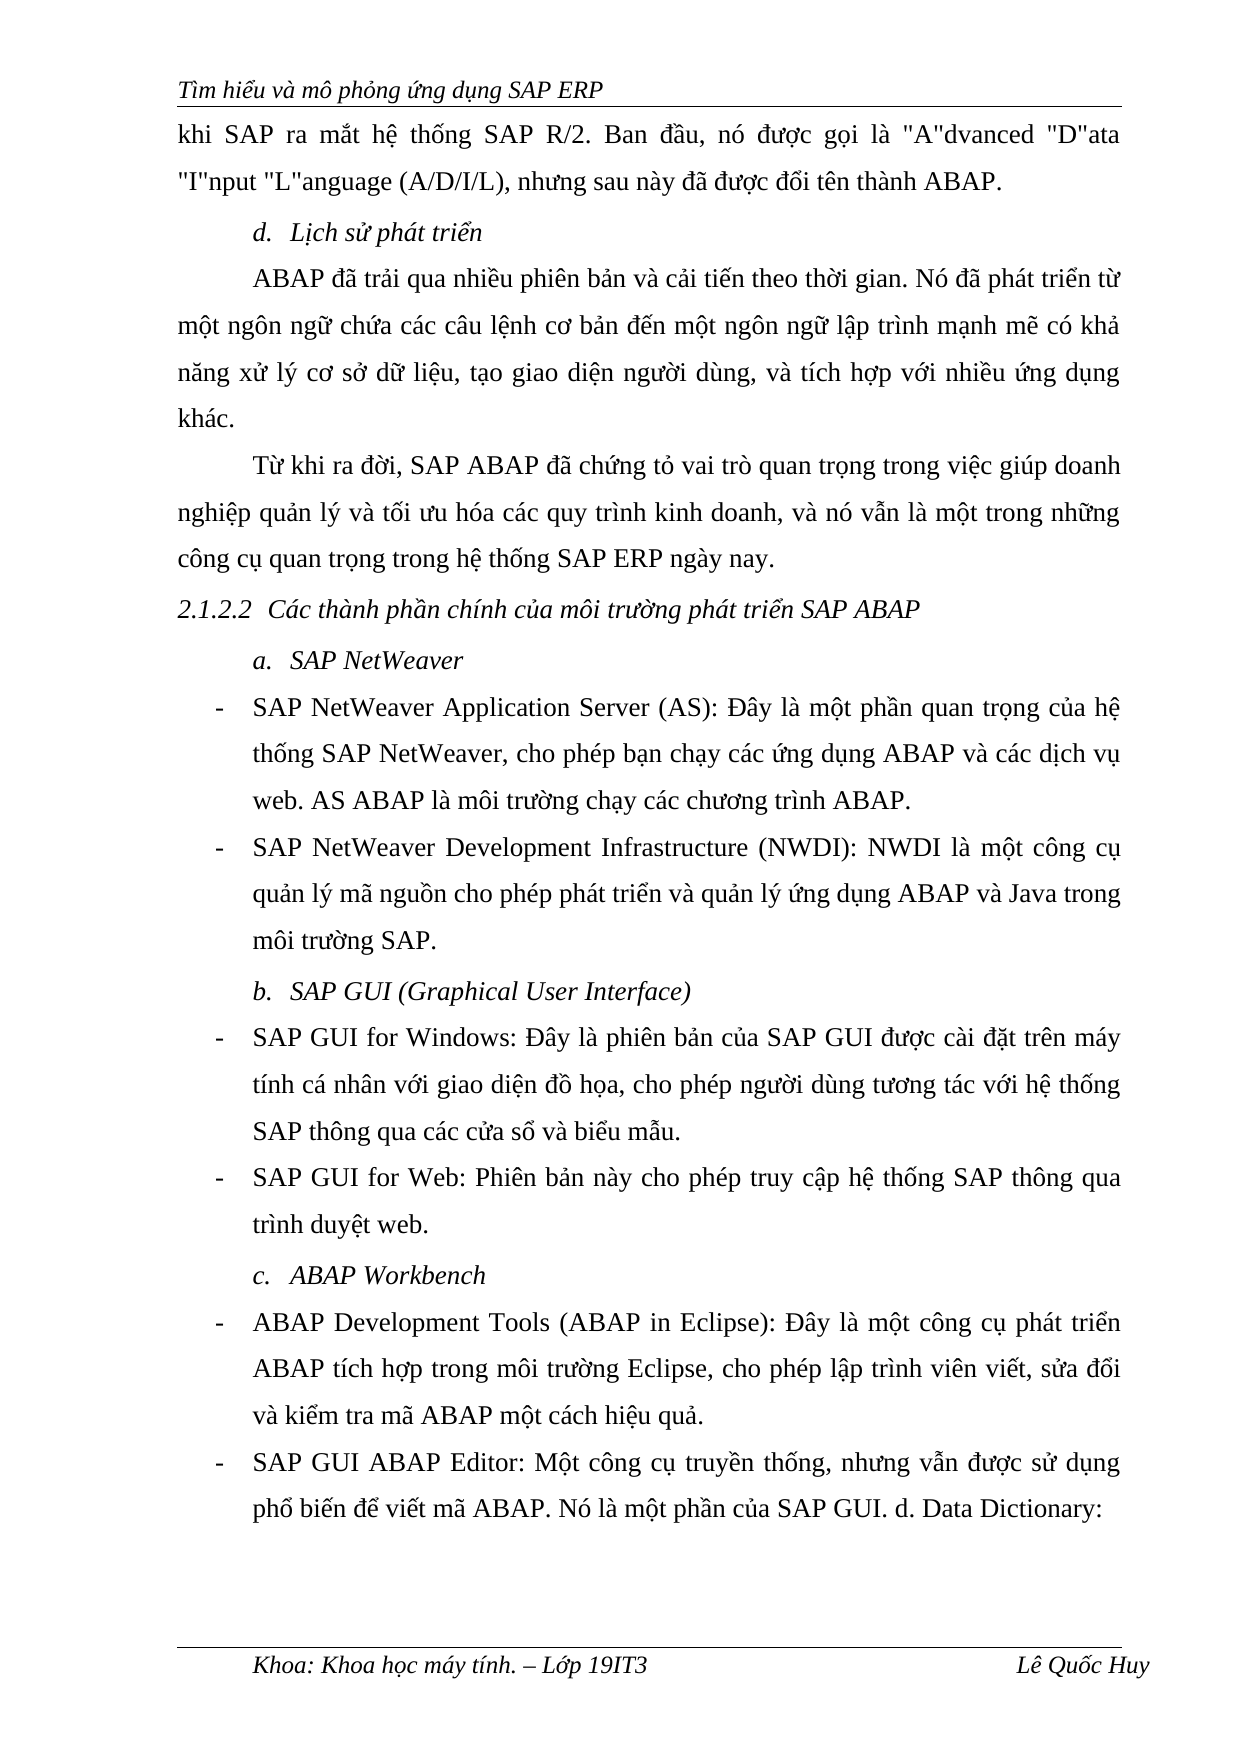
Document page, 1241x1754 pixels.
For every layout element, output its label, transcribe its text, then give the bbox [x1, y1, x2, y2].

subtitle SAP GUI (Graphical User Interface) [252, 975, 1122, 1006]
list ABAP Development Tools (ABAP in Eclipse): Đây là một công cụ phát triển ABAP tích hợp trong môi trường Eclipse, cho phép lập trình viên viết, sửa đổi và kiểm tra mã ABAP một cách hiệu quả. [215, 1306, 1122, 1430]
list SAP GUI ABAP Editor: Một công cụ truyền thống, nhưng vẫn được sử dụng phổ biến để viết mã ABAP. Nó là một phần của SAP GUI. d. Data Dictionary: [215, 1446, 1122, 1523]
subtitle Lịch sử phát triển [252, 216, 1122, 247]
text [177, 118, 1122, 196]
subtitle Các thành phần chính của môi trường phát triển SAP ABAP [177, 593, 1122, 624]
subtitle ABAP Workbench [252, 1259, 1122, 1290]
list SAP GUI for Web: Phiên bản này cho phép truy cập hệ thống SAP thông qua trình duyệt web. [215, 1161, 1122, 1239]
list SAP NetWeaver Application Server (AS): Đây là một phần quan trọng của hệ thống SAP NetWeaver, cho phép bạn chạy các ứng dụng ABAP và các dịch vụ web. AS ABAP là môi trường chạy các chương trình ABAP. [215, 691, 1122, 815]
list SAP GUI for Windows: Đây là phiên bản của SAP GUI được cài đặt trên máy tính cá nhân với giao diện đồ họa, cho phép người dùng tương tác với hệ thống SAP thông qua các cửa sổ và biểu mẫu. [215, 1021, 1122, 1146]
subtitle SAP NetWeaver [252, 644, 1122, 675]
list SAP NetWeaver Development Infrastructure (NWDI): NWDI là một công cụ quản lý mã nguồn cho phép phát triển và quản lý ứng dụng ABAP và Java trong môi trường SAP. [215, 831, 1122, 955]
text ABAP đã trải qua nhiều phiên bản và cải tiến theo thời gian. Nó đã phát triển từ một ngôn ngữ chứa các câu lệnh cơ bản đến một ngôn ngữ lập trình mạnh mẽ có khả năng xử lý cơ sở dữ liệu, tạo giao diện người dùng, và tích hợp với nhiều ứng dụng khác. [177, 262, 1122, 433]
text Từ khi ra đời, SAP ABAP đã chứng tỏ vai trò quan trọng trong việc giúp doanh nghiệp quản lý và tối ưu hóa các quy trình kinh doanh, và nó vẫn là một trong những công cụ quan trọng trong hệ thống SAP ERP ngày nay. [177, 449, 1122, 573]
